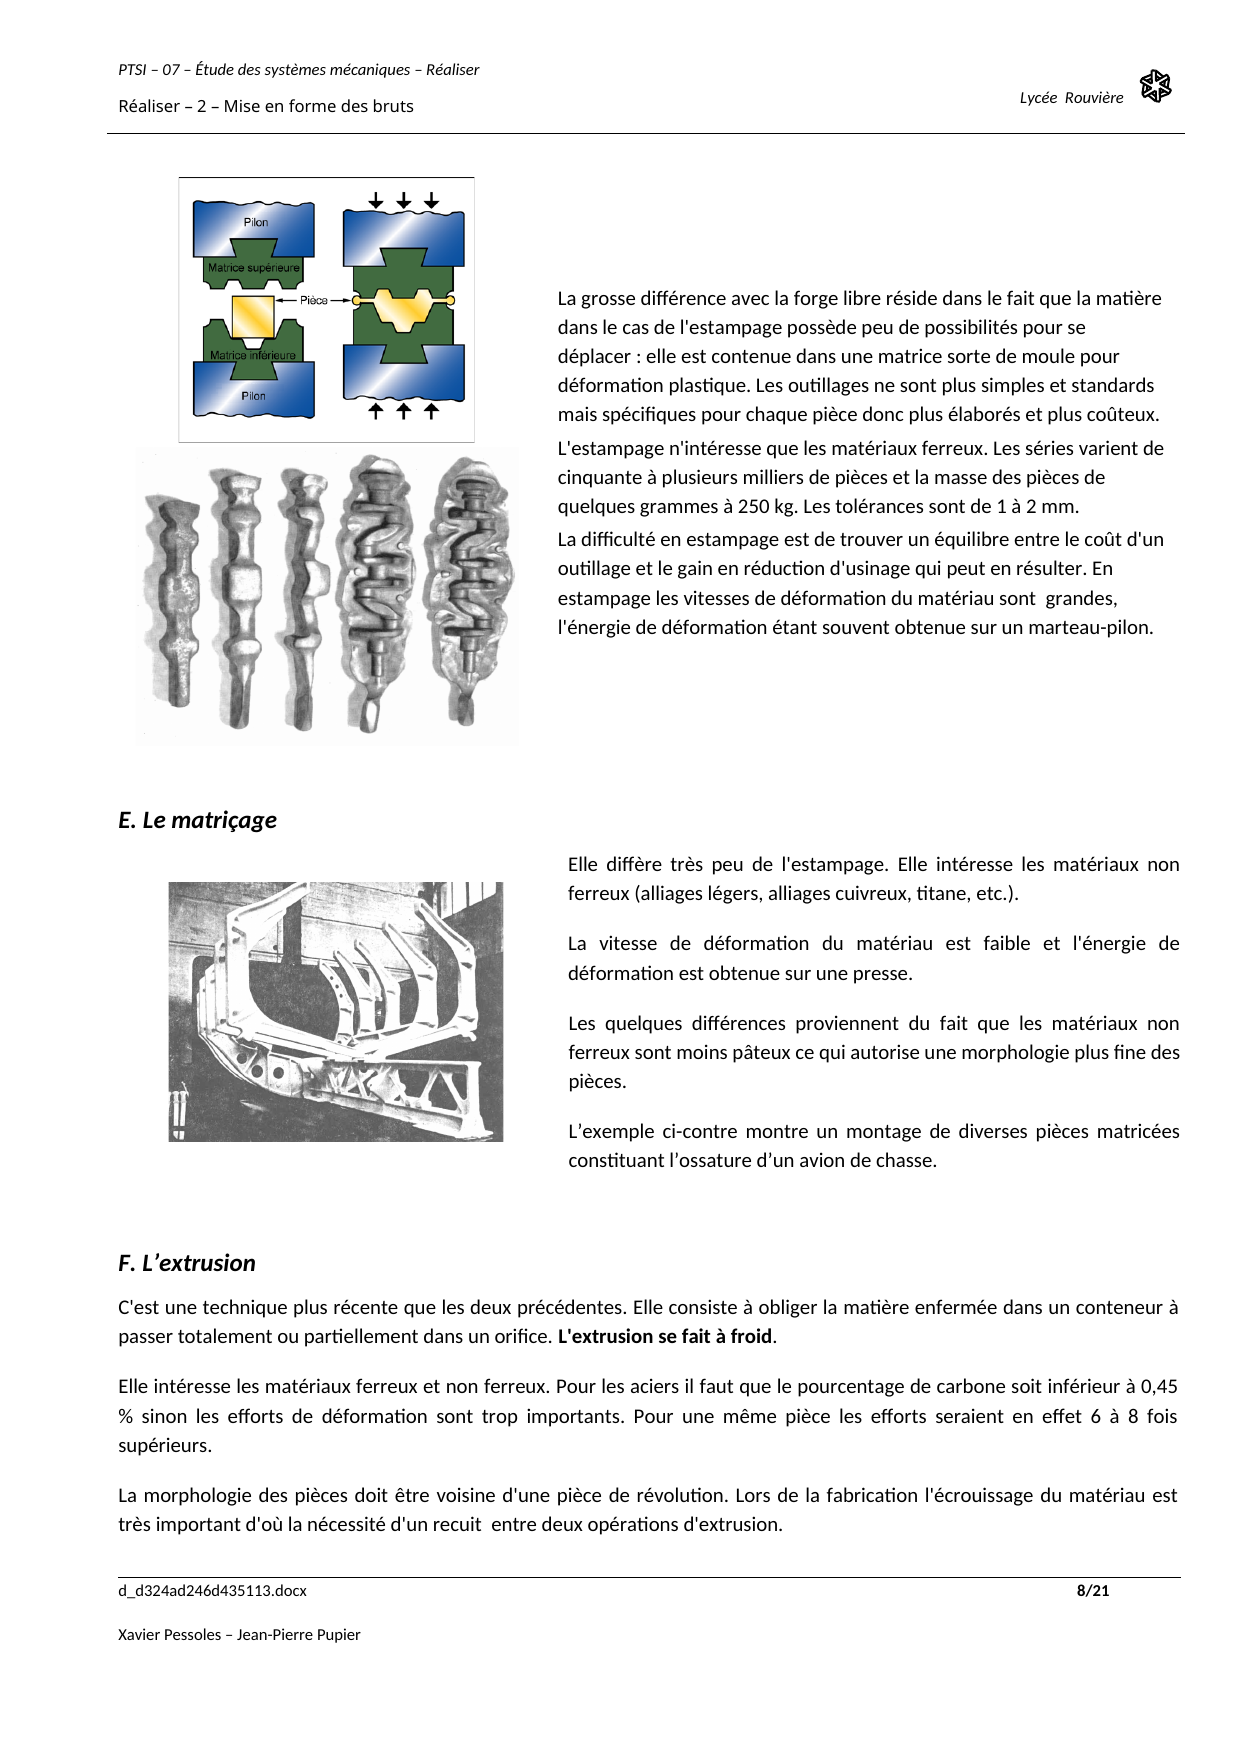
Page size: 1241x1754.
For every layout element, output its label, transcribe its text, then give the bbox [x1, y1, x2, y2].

picture [178, 177, 475, 443]
table_header [107, 178, 546, 754]
text Elle intéresse les matériaux ferreux et non ferreux. Pour les aciers il faut que le pourcentage de carbone soit inférieur à 0,45 % sinon les efforts de déformation sont trop importants. Pour une même pièce les efforts seraient en effet 6 à 8 fois supérieurs. [118, 1374, 1181, 1457]
table_header La grosse différence avec la forge libre réside dans le fait que la matière dans le cas de l'estampage possède peu de possibilités pour se déplacer : elle est contenue dans une matrice sorte de moule pour déformation plastique. Les outillages ne sont plus simples et standards mais spécifiques pour chaque pièce donc plus élaborés et plus coûteux. L'estampage n'intéresse que les matériaux ferreux. Les séries varient de cinquante à plusieurs milliers de pièces et la masse des pièces de quelques grammes à 250 kg. Les tolérances sont de 1 à 2 mm. La difficulté en estampage est de trouver un équilibre entre le coût d'un outillage et le gain en réduction d'usinage qui peut en résulter. En estampage les vitesses de déformation du matériau sont grandes, l'énergie de déformation étant souvent obtenue sur un marteau-pilon. [546, 178, 1184, 754]
subtitle L’extrusion [118, 1247, 1181, 1277]
table_header [111, 851, 561, 1197]
text La morphologie des pièces doit être voisine d'une pièce de révolution. Lors de la fabrication l'écrouissage du matériau est très important d'où la nécessité d'un recuit entre deux opérations d'extrusion. [118, 1482, 1181, 1537]
text C'est une technique plus récente que les deux précédentes. Elle consiste à obliger la matière enfermée dans un conteneur à passer totalement ou partiellement dans un orifice. L'extrusion se fait à froid. [118, 1294, 1181, 1349]
table_header Elle diffère très peu de l'estampage. Elle intéresse les matériaux non ferreux (alliages légers, alliages cuivreux, titane, etc.). La vitesse de déformation du matériau est faible et l'énergie de déformation est obtenue sur une presse. Les quelques différences proviennent du fait que les matériaux non ferreux sont moins pâteux ce qui autorise une morphologie plus fine des pièces. L’exemple ci-contre montre un montage de diverses pièces matricées constituant l’ossature d’un avion de chasse. [561, 851, 1188, 1197]
subtitle Le matriçage [118, 804, 1181, 834]
